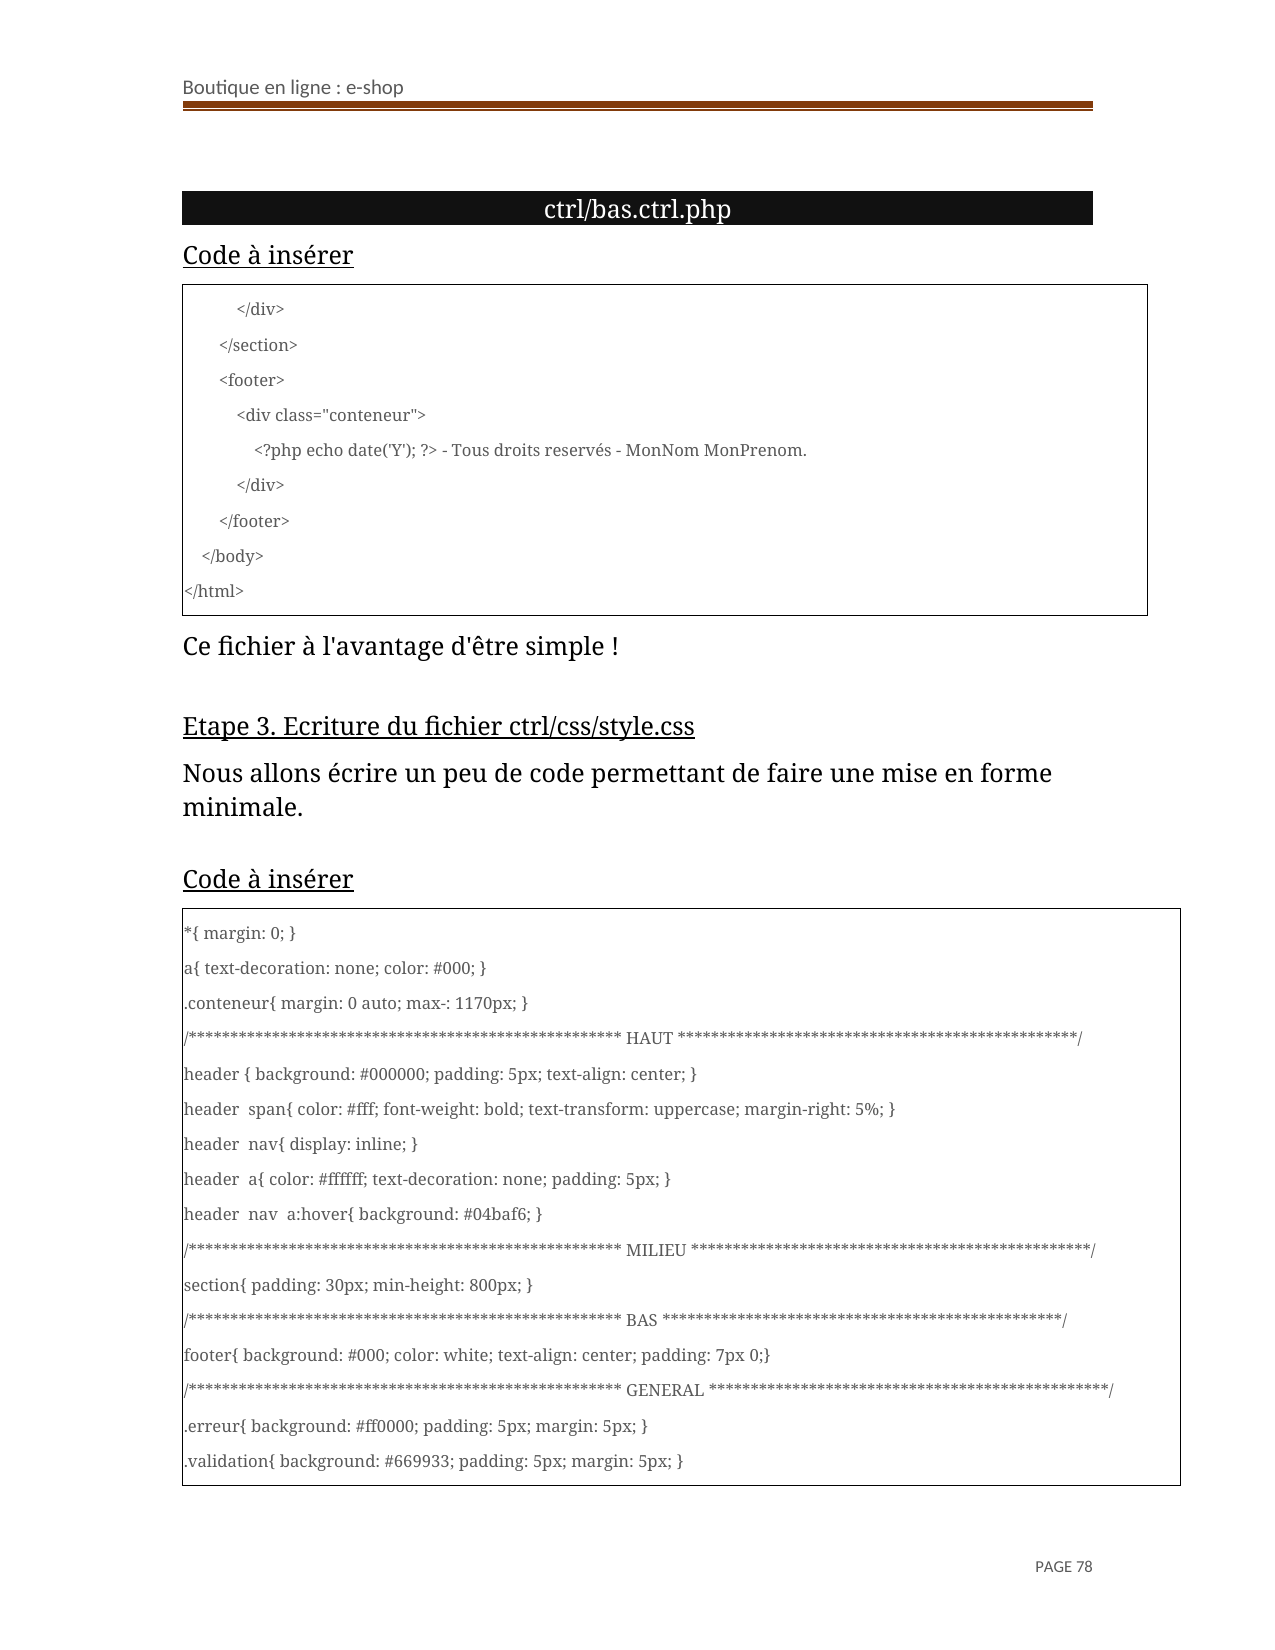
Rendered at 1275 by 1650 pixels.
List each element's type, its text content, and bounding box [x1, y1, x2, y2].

text Code à insérer [182, 238, 1093, 272]
table_header *{ margin: 0; } a{ text-decoration: none; color: #000; } .conteneur{ margin: 0 auto; max-: 1170px; } /**************************************************** HAUT ************************************************/ header { background: #000000; padding: 5px; text-align: center; } header span{ color: #fff; font-weight: bold; text-transform: uppercase; margin-right: 5%; } header nav{ display: inline; } header a{ color: #ffffff; text-decoration: none; padding: 5px; } header nav a:hover{ background: #04baf6; } /**************************************************** MILIEU ************************************************/ section{ padding: 30px; min-height: 800px; } /**************************************************** BAS ************************************************/ footer{ background: #000; color: white; text-align: center; padding: 7px 0;} /**************************************************** GENERAL ************************************************/ .erreur{ background: #ff0000; padding: 5px; margin: 5px; } .validation{ background: #669933; padding: 5px; margin: 5px; } [183, 909, 1180, 1485]
text Ce fichier à l'avantage d'être simple ! [182, 628, 1093, 688]
text ctrl/bas.ctrl.php [182, 191, 1093, 225]
subtitle Etape 3. Ecriture du fichier ctrl/css/style.css [182, 709, 1093, 743]
text Nous allons écrire un peu de code permettant de faire une mise en forme minimale. [182, 755, 1093, 849]
table_header </div> </section> <footer> <div class="conteneur"> <?php echo date('Y'); ?> - Tous droits reservés - MonNom MonPrenom. </div> </footer> </body> </html> [183, 285, 1147, 615]
text Code à insérer [182, 861, 1093, 895]
